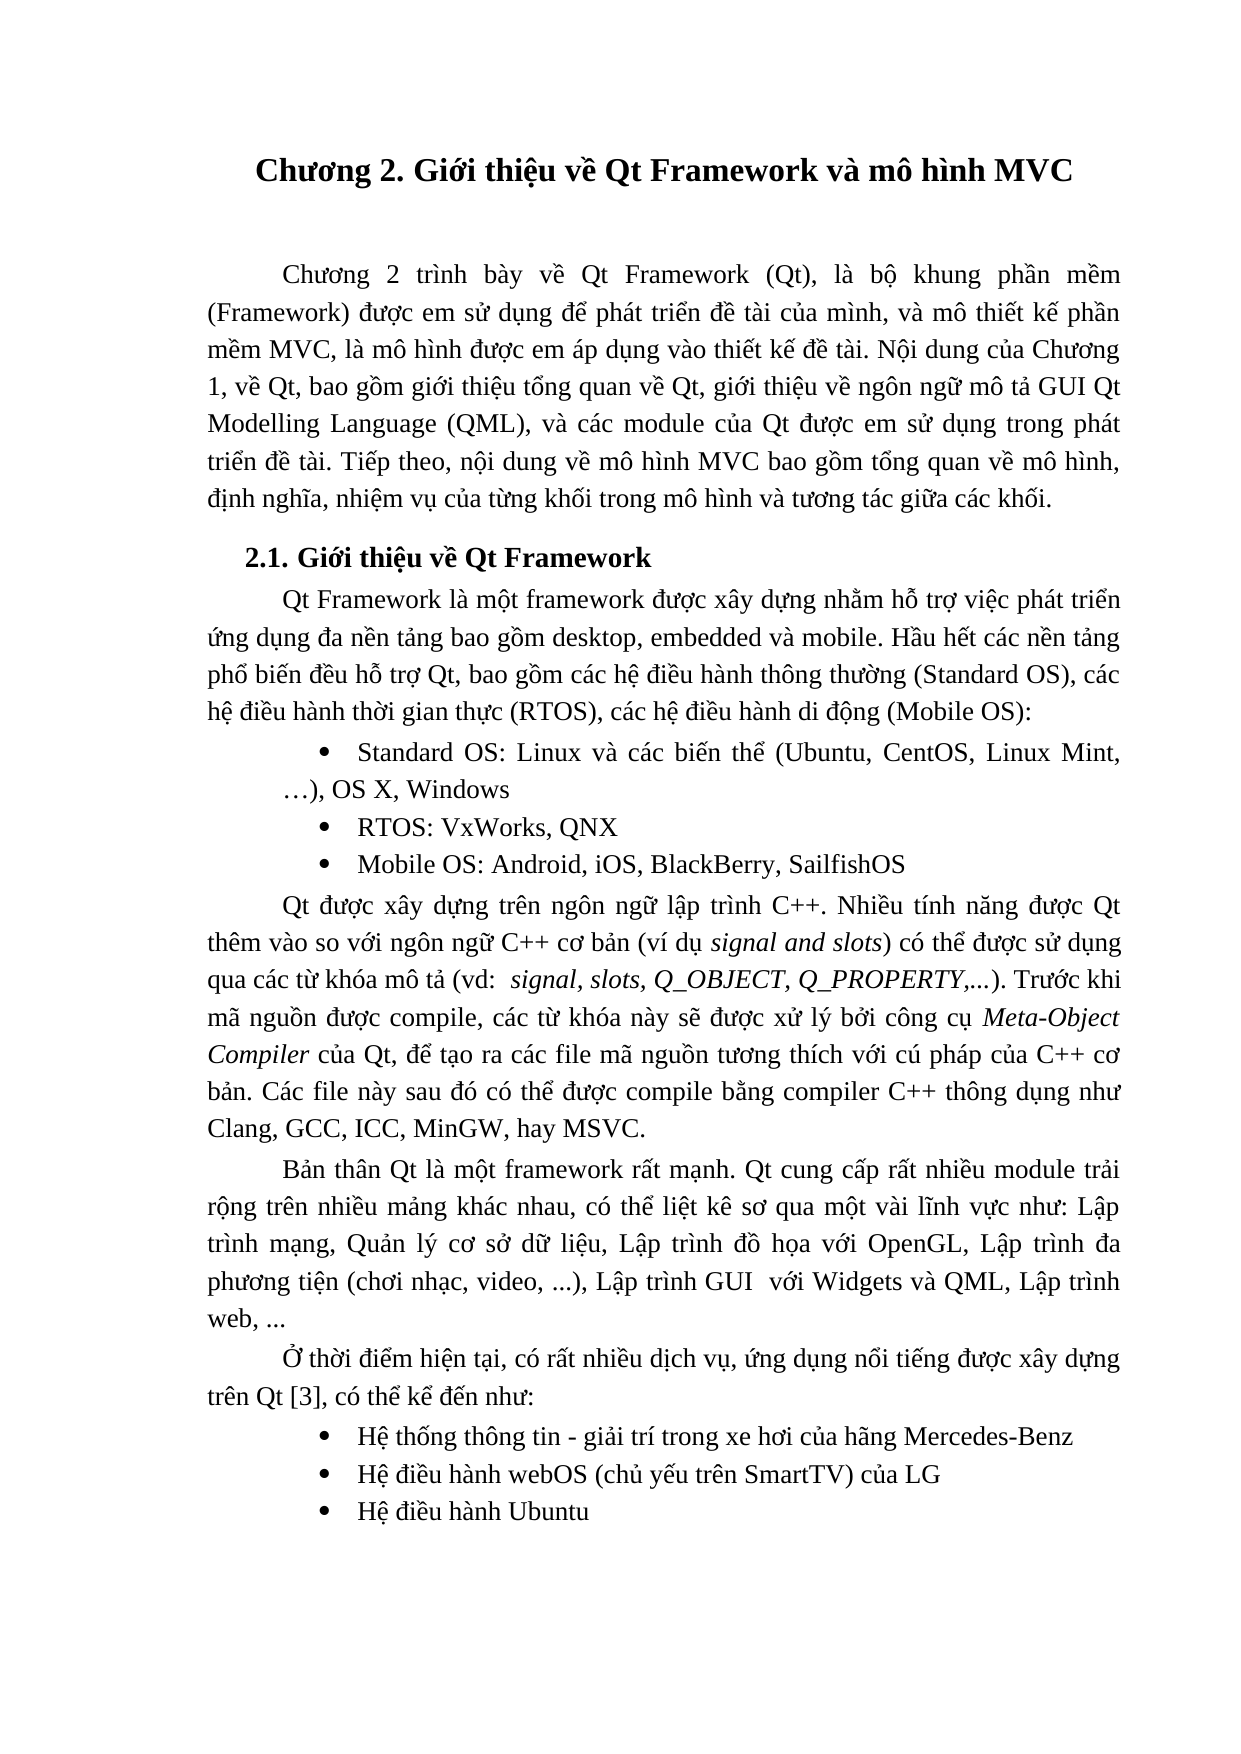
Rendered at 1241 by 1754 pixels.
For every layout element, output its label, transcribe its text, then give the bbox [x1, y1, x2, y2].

text Ở thời điểm hiện tại, có rất nhiều dịch vụ, ứng dụng nổi tiếng được xây dựng trên Qt [3], có thể kể đến như: [207, 1342, 1122, 1411]
list Hệ điều hành Ubuntu [319, 1495, 1122, 1526]
text Chương 2 trình bày về Qt Framework (Qt), là bộ khung phần mềm (Framework) được em sử dụng để phát triển đề tài của mình, và mô thiết kế phần mềm MVC, là mô hình được em áp dụng vào thiết kế đề tài. Nội dung của Chương 1, về Qt, bao gồm giới thiệu tổng quan về Qt, giới thiệu về ngôn ngữ mô tả GUI Qt Modelling Language (QML), và các module của Qt được em sử dụng trong phát triển đề tài. Tiếp theo, nội dung về mô hình MVC bao gồm tổng quan về mô hình, định nghĩa, nhiệm vụ của từng khối trong mô hình và tương tác giữa các khối. [207, 258, 1122, 513]
list Standard OS: Linux và các biến thể (Ubuntu, CentOS, Linux Mint,…), OS X, Windows [282, 736, 1122, 804]
list RTOS: VxWorks, QNX [319, 811, 1122, 842]
list Mobile OS: Android, iOS, BlackBerry, SailfishOS [319, 848, 1122, 879]
text Qt được xây dựng trên ngôn ngữ lập trình C++. Nhiều tính năng được Qt thêm vào so với ngôn ngữ C++ cơ bản (ví dụ signal and slots) có thể được sử dụng qua các từ khóa mô tả (vd: signal, slots, Q_OBJECT, Q_PROPERTY,...). Trước khi mã nguồn được compile, các từ khóa này sẽ được xử lý bởi công cụ Meta-Object Compiler của Qt, để tạo ra các file mã nguồn tương thích với cú pháp của C++ cơ bản. Các file này sau đó có thể được compile bằng compiler C++ thông dụng như Clang, GCC, ICC, MinGW, hay MSVC. [207, 889, 1122, 1144]
subtitle Giới thiệu về Qt Framework [244, 540, 1122, 574]
subtitle Giới thiệu về Qt Framework và mô hình MVC [207, 150, 1122, 188]
list Hệ điều hành webOS (chủ yếu trên SmartTV) của LG [319, 1458, 1122, 1489]
text Qt Framework là một framework được xây dựng nhằm hỗ trợ việc phát triển ứng dụng đa nền tảng bao gồm desktop, embedded và mobile. Hầu hết các nền tảng phổ biến đều hỗ trợ Qt, bao gồm các hệ điều hành thông thường (Standard OS), các hệ điều hành thời gian thực (RTOS), các hệ điều hành di động (Mobile OS): [207, 584, 1122, 727]
list Hệ thống thông tin - giải trí trong xe hơi của hãng Mercedes-Benz [319, 1420, 1122, 1451]
text Bản thân Qt là một framework rất mạnh. Qt cung cấp rất nhiều module trải rộng trên nhiều mảng khác nhau, có thể liệt kê sơ qua một vài lĩnh vực như: Lập trình mạng, Quản lý cơ sở dữ liệu, Lập trình đồ họa với OpenGL, Lập trình đa phương tiện (chơi nhạc, video, ...), Lập trình GUI với Widgets và QML, Lập trình web, ... [207, 1153, 1122, 1333]
